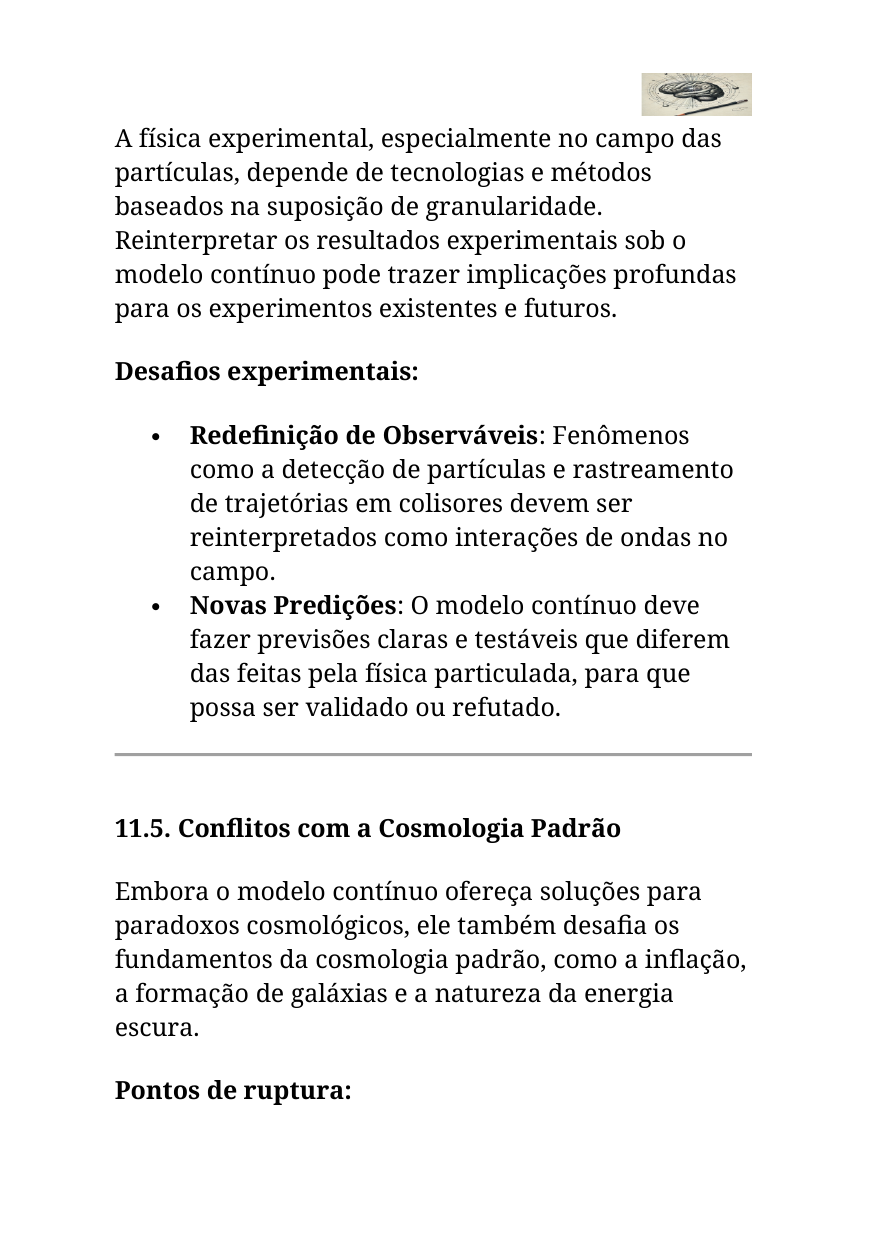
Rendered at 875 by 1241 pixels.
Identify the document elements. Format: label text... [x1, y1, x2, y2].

text Embora o modelo contínuo ofereça soluções para paradoxos cosmológicos, ele também desafia os fundamentos da cosmologia padrão, como a inflação, a formação de galáxias e a natureza da energia escura. [114, 873, 752, 1044]
list Redefinição de Observáveis: Fenômenos como a detecção de partículas e rastreamento de trajetórias em colisores devem ser reinterpretados como interações de ondas no campo. [152, 417, 752, 588]
picture [641, 73, 752, 116]
text 11.5. Conflitos com a Cosmologia Padrão [114, 810, 752, 844]
list Novas Predições: O modelo contínuo deve fazer previsões claras e testáveis que diferem das feitas pela física particulada, para que possa ser validado ou refutado. [152, 588, 752, 724]
text Pontos de ruptura: [114, 1073, 752, 1107]
text A física experimental, especialmente no campo das partículas, depende de tecnologias e métodos baseados na suposição de granularidade. Reinterpretar os resultados experimentais sob o modelo contínuo pode trazer implicações profundas para os experimentos existentes e futuros. [114, 121, 752, 325]
text Desafios experimentais: [114, 354, 752, 388]
